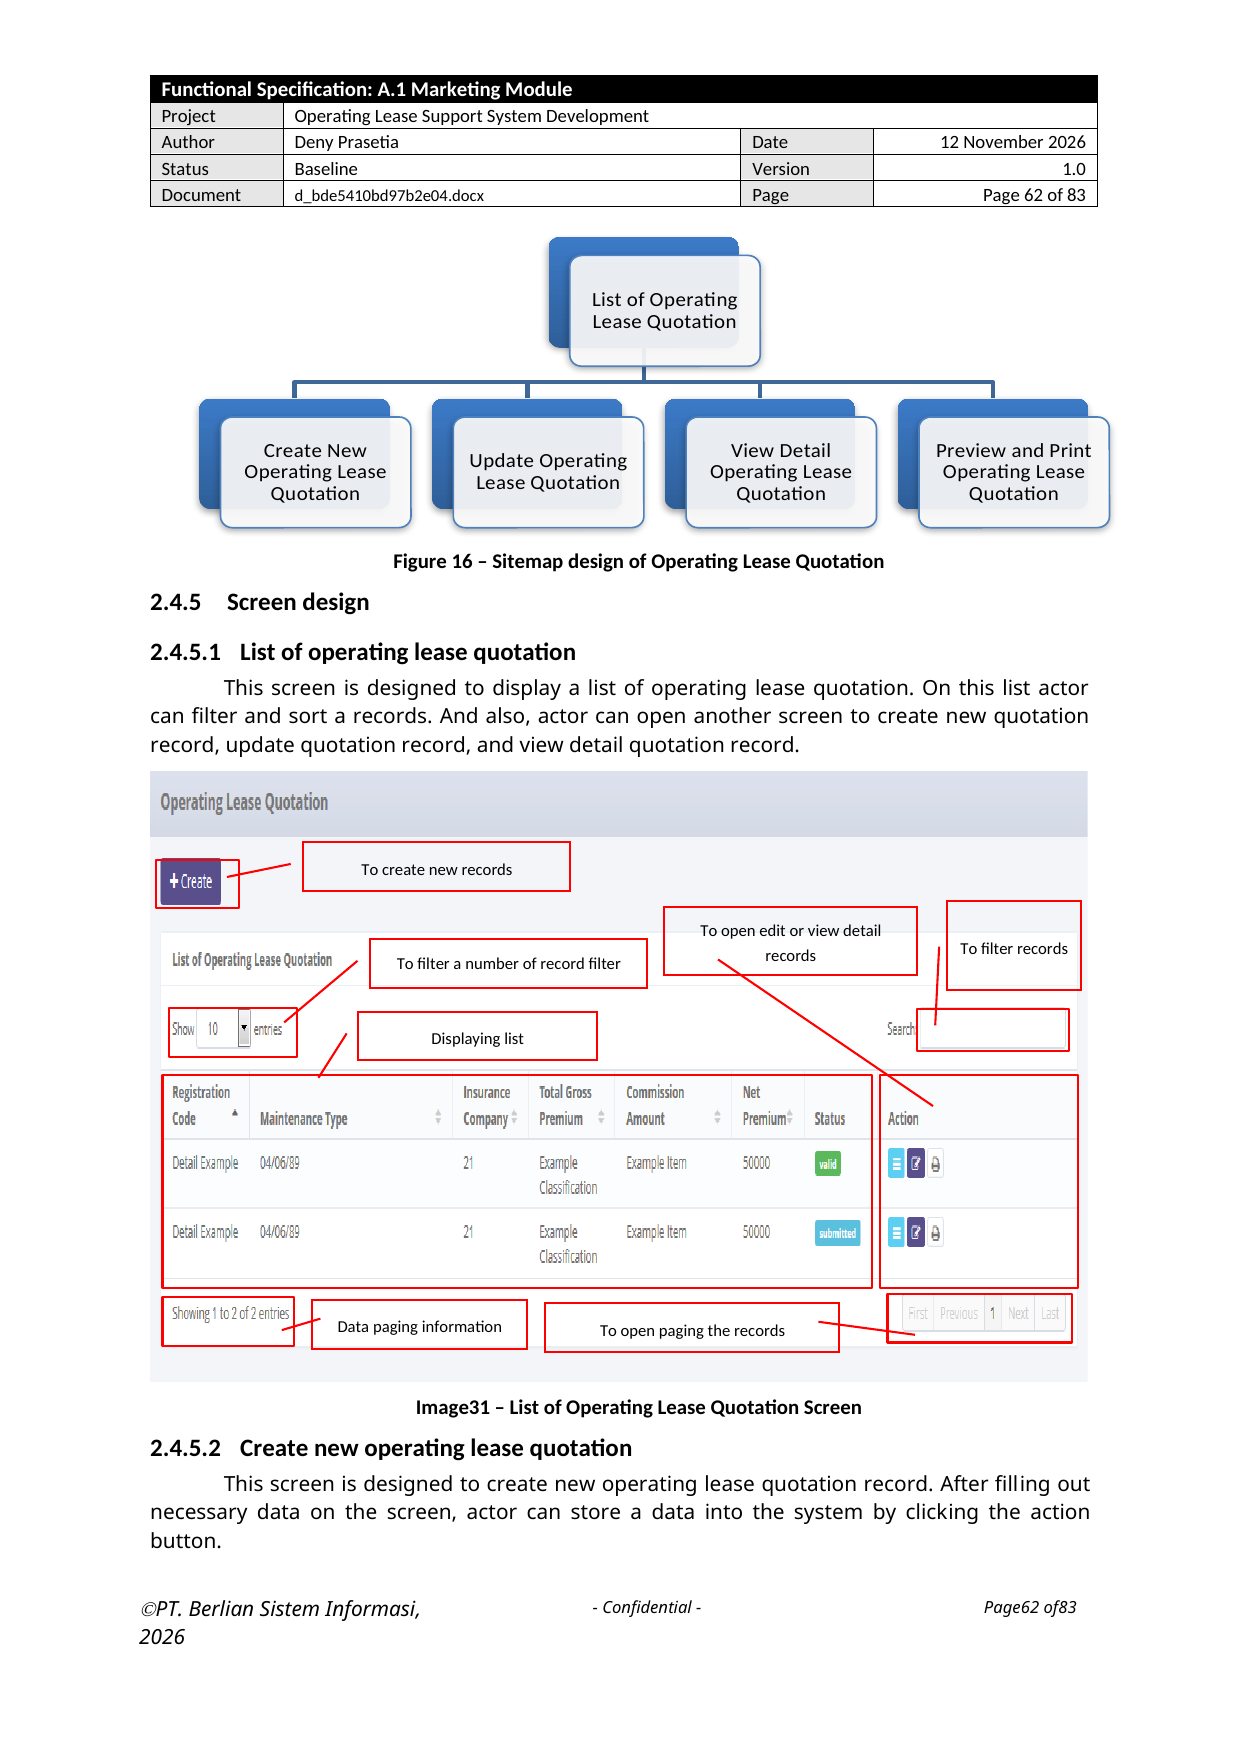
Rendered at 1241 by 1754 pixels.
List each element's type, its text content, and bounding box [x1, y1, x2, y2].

text Figure 16 – Sitemap design of Operating Lease Quotation [187, 548, 1090, 573]
text This screen is designed to create new operating lease quotation record. After filling out necessary data on the screen, actor can store a data into the system by clicking the action button. [150, 1469, 1090, 1554]
picture [150, 771, 1088, 1382]
subtitle Screen design [150, 586, 1090, 616]
text This screen is designed to display a list of operating lease quotation. On this list actor can filter and sort a records. And also, actor can open another screen to create new quotation record, update quotation record, and view detail quotation record. [150, 673, 1090, 758]
text Image31 – List of Operating Lease Quotation Screen [187, 1394, 1090, 1420]
subtitle List of operating lease quotation [150, 636, 1090, 667]
subtitle Create new operating lease quotation [150, 1432, 1090, 1463]
